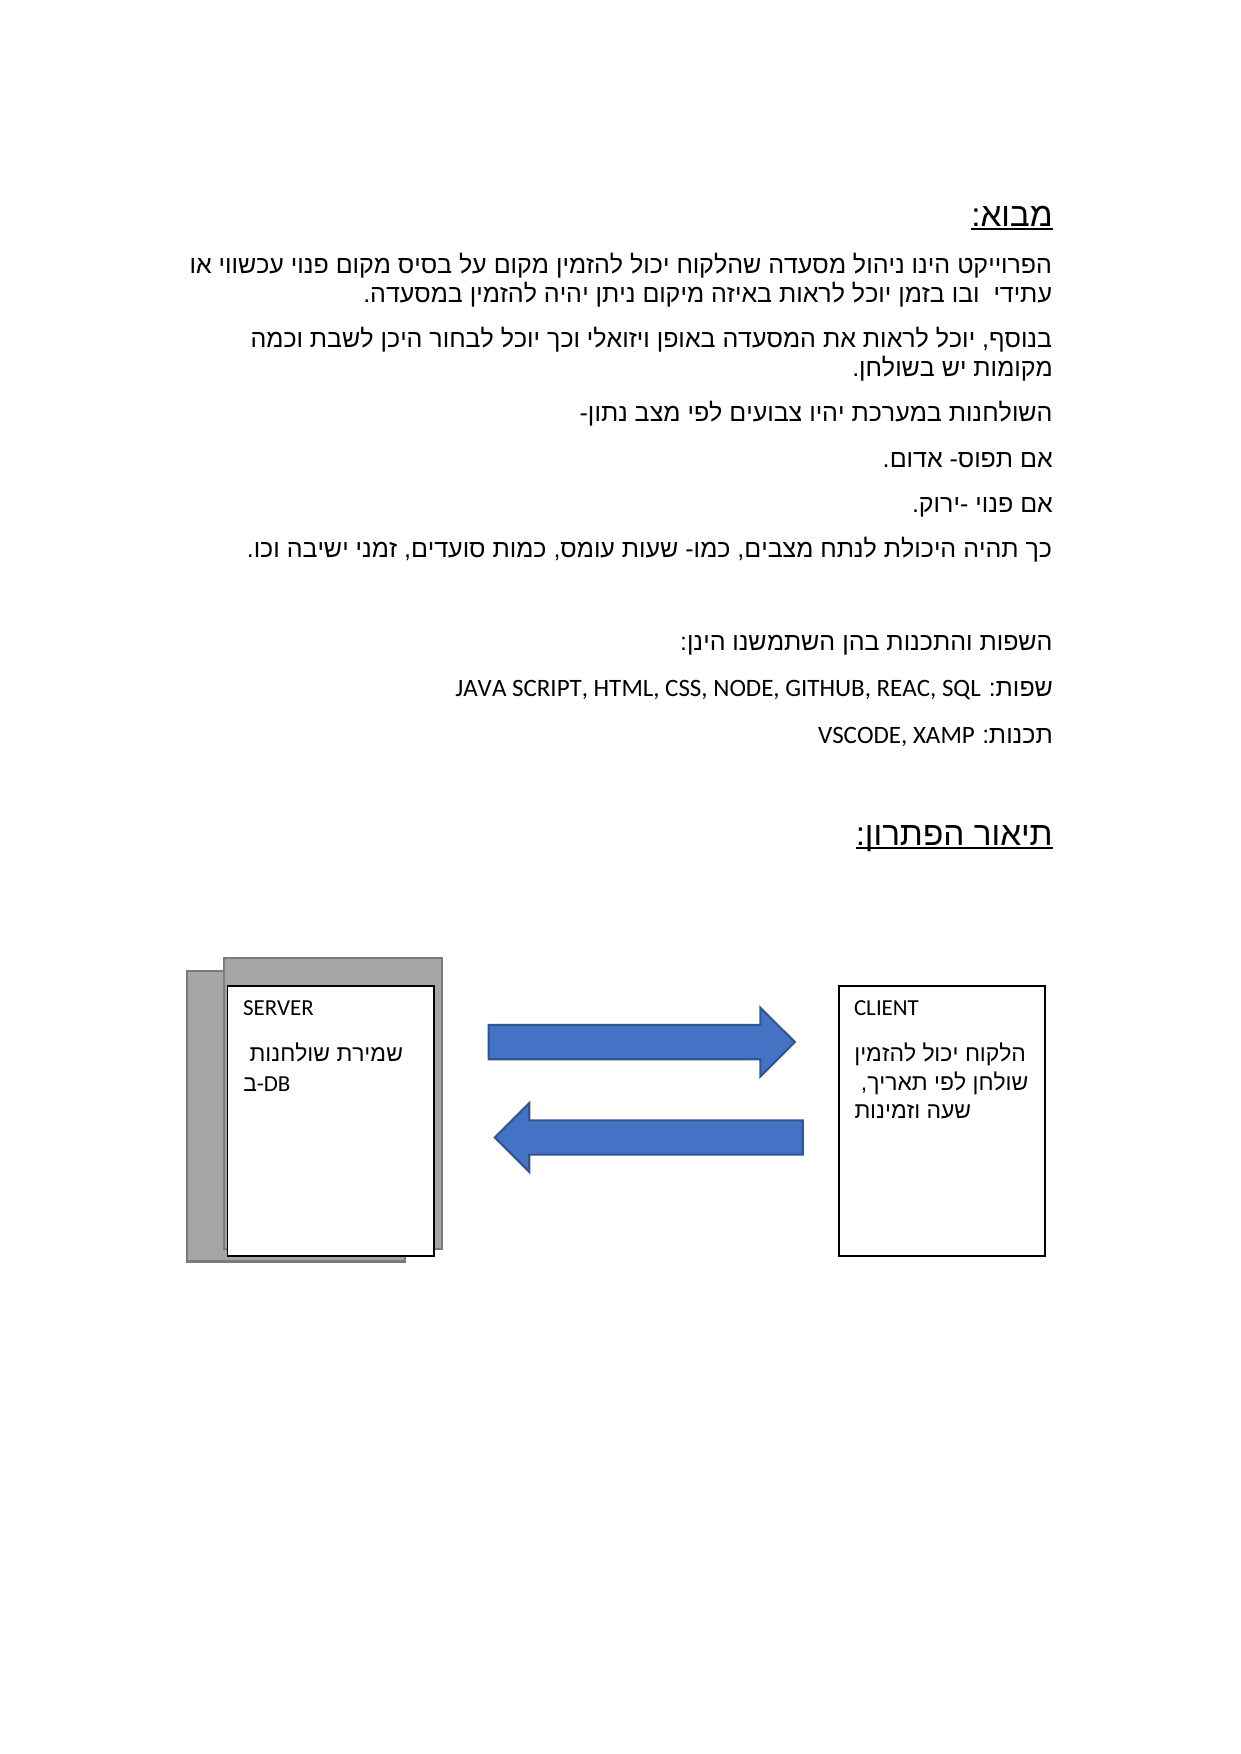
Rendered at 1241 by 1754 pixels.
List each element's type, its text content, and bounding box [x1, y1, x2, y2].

text בנוסף, יוכל לראות את המסעדה באופן ויזואלי וכך יוכל לבחור היכן לשבת וכמה מקומות יש בשולחן. [187, 324, 1053, 381]
text מבוא: [187, 195, 1053, 233]
text הפרוייקט הינו ניהול מסעדה שהלקוח יכול להזמין מקום על בסיס מקום פנוי עכשווי או עתידי ובו בזמן יוכל לראות באיזה מיקום ניתן יהיה להזמין במסעדה. [187, 250, 1053, 307]
text השפות והתכנות בהן השתמשנו הינן: [187, 627, 1053, 656]
text אם פנוי -ירוק. [187, 489, 1053, 518]
text השולחנות במערכת יהיו צבועים לפי מצב נתון- [187, 398, 1053, 427]
text שפות: JAVA SCRIPT, HTML, CSS, NODE, GITHUB, REAC, SQL [187, 672, 1053, 703]
text אם תפוס- אדום. [187, 443, 1053, 472]
text תיאור הפתרון: [187, 814, 1053, 852]
text תכנות: VSCODE, XAMP [187, 719, 1053, 750]
text כך תהיה היכולת לנתח מצבים, כמו- שעות עומס, כמות סועדים, זמני ישיבה וכו. [187, 534, 1053, 563]
